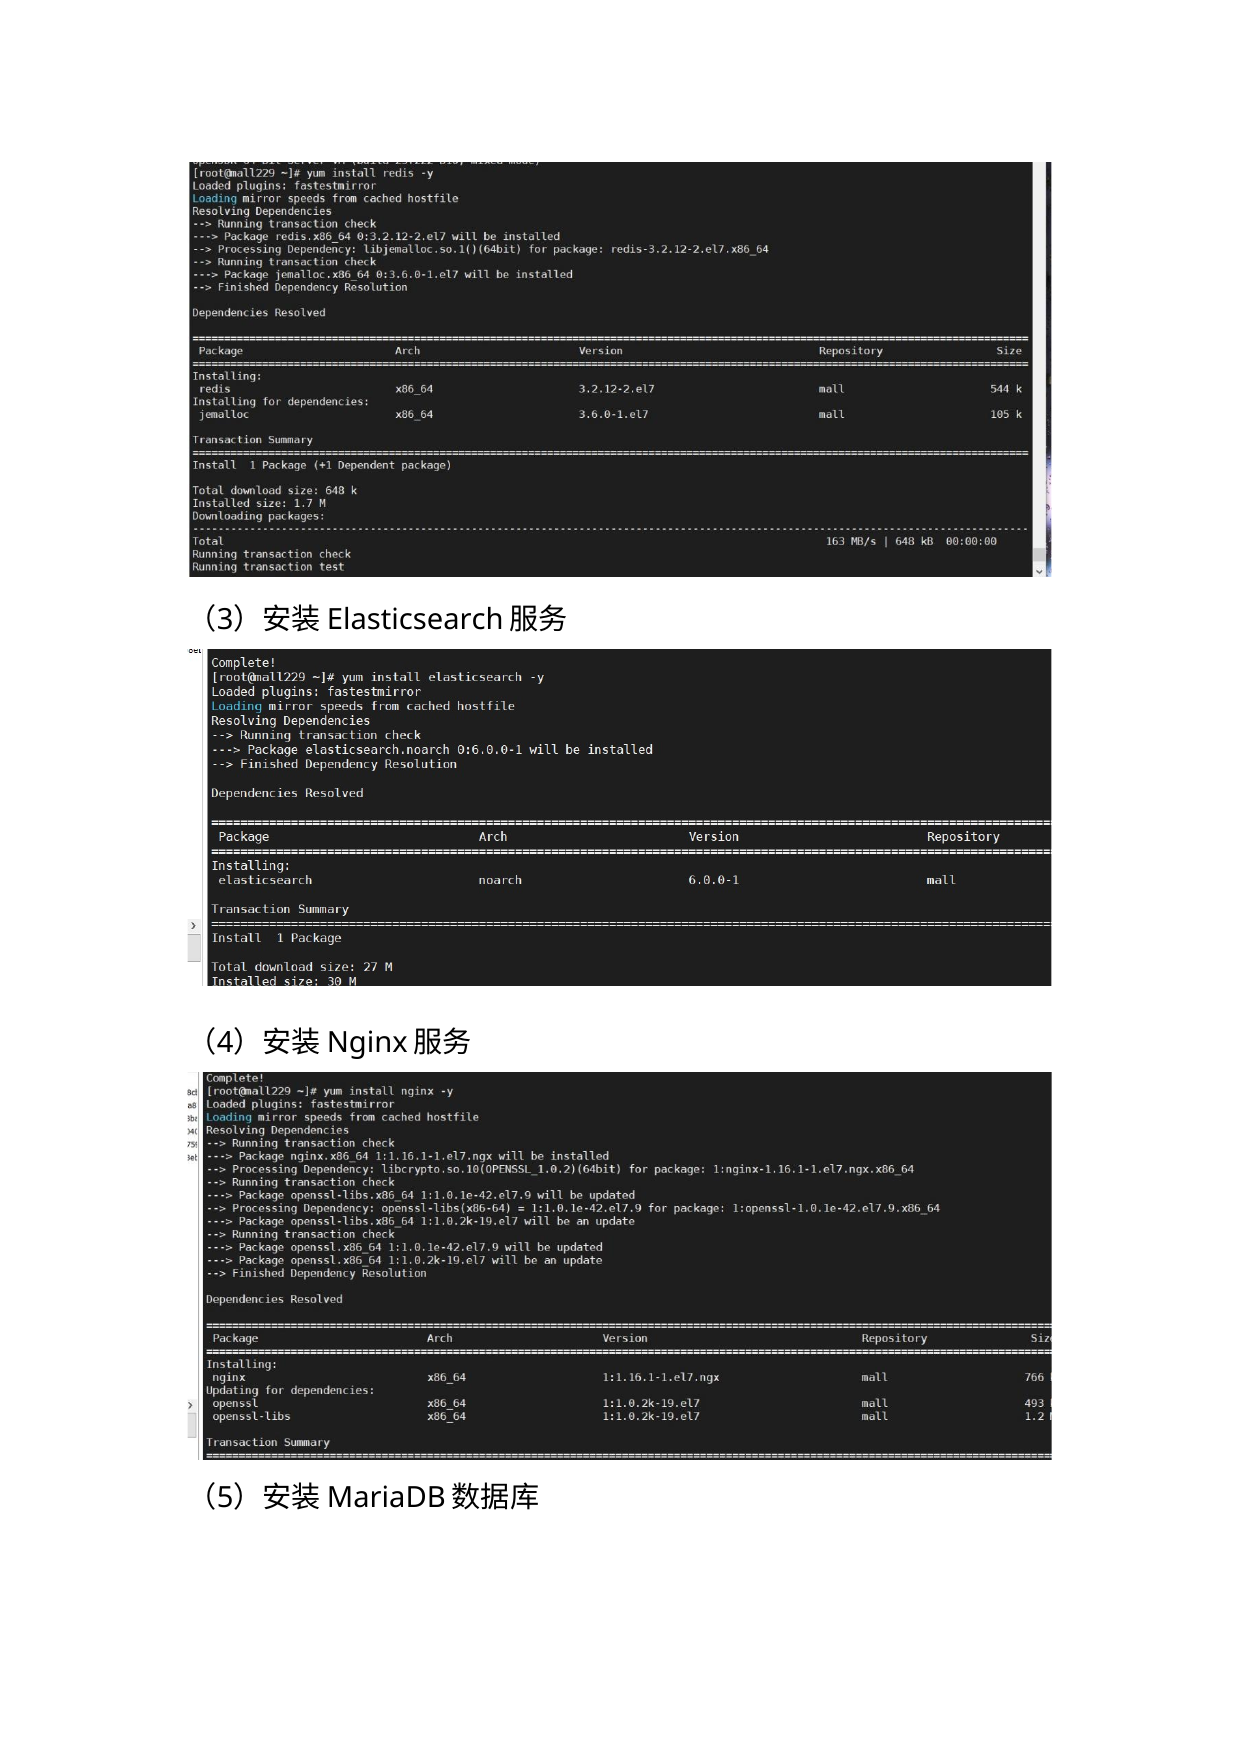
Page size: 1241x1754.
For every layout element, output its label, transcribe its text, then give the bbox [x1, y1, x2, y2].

list （5）安装MariaDB数据库 [187, 1462, 1053, 1527]
picture [187, 649, 1052, 986]
picture [187, 1072, 1052, 1460]
picture [187, 162, 1052, 577]
list （3）安装Elasticsearch服务 [187, 584, 1053, 649]
list （4）安装Nginx服务 [187, 1007, 1053, 1072]
